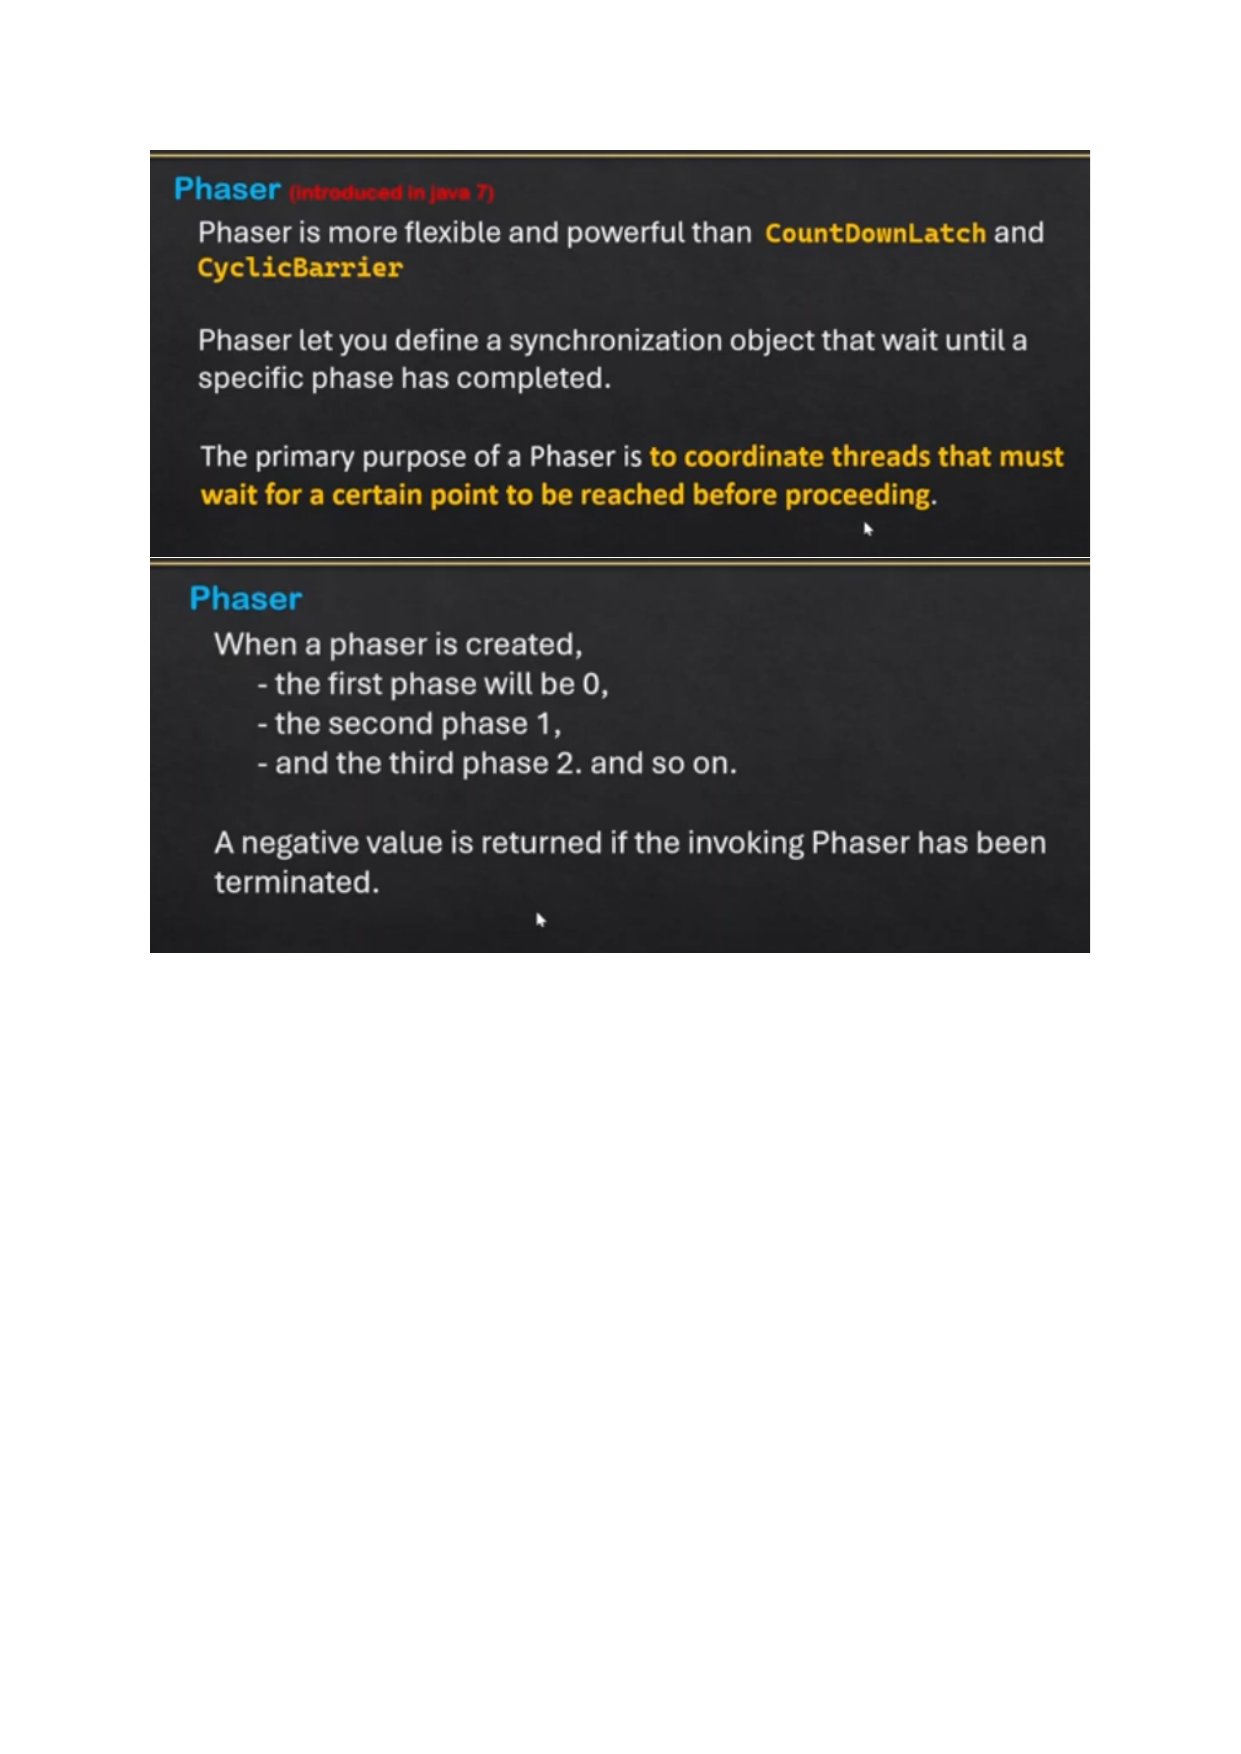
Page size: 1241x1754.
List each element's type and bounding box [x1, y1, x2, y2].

picture [150, 150, 1091, 557]
picture [150, 558, 1091, 953]
